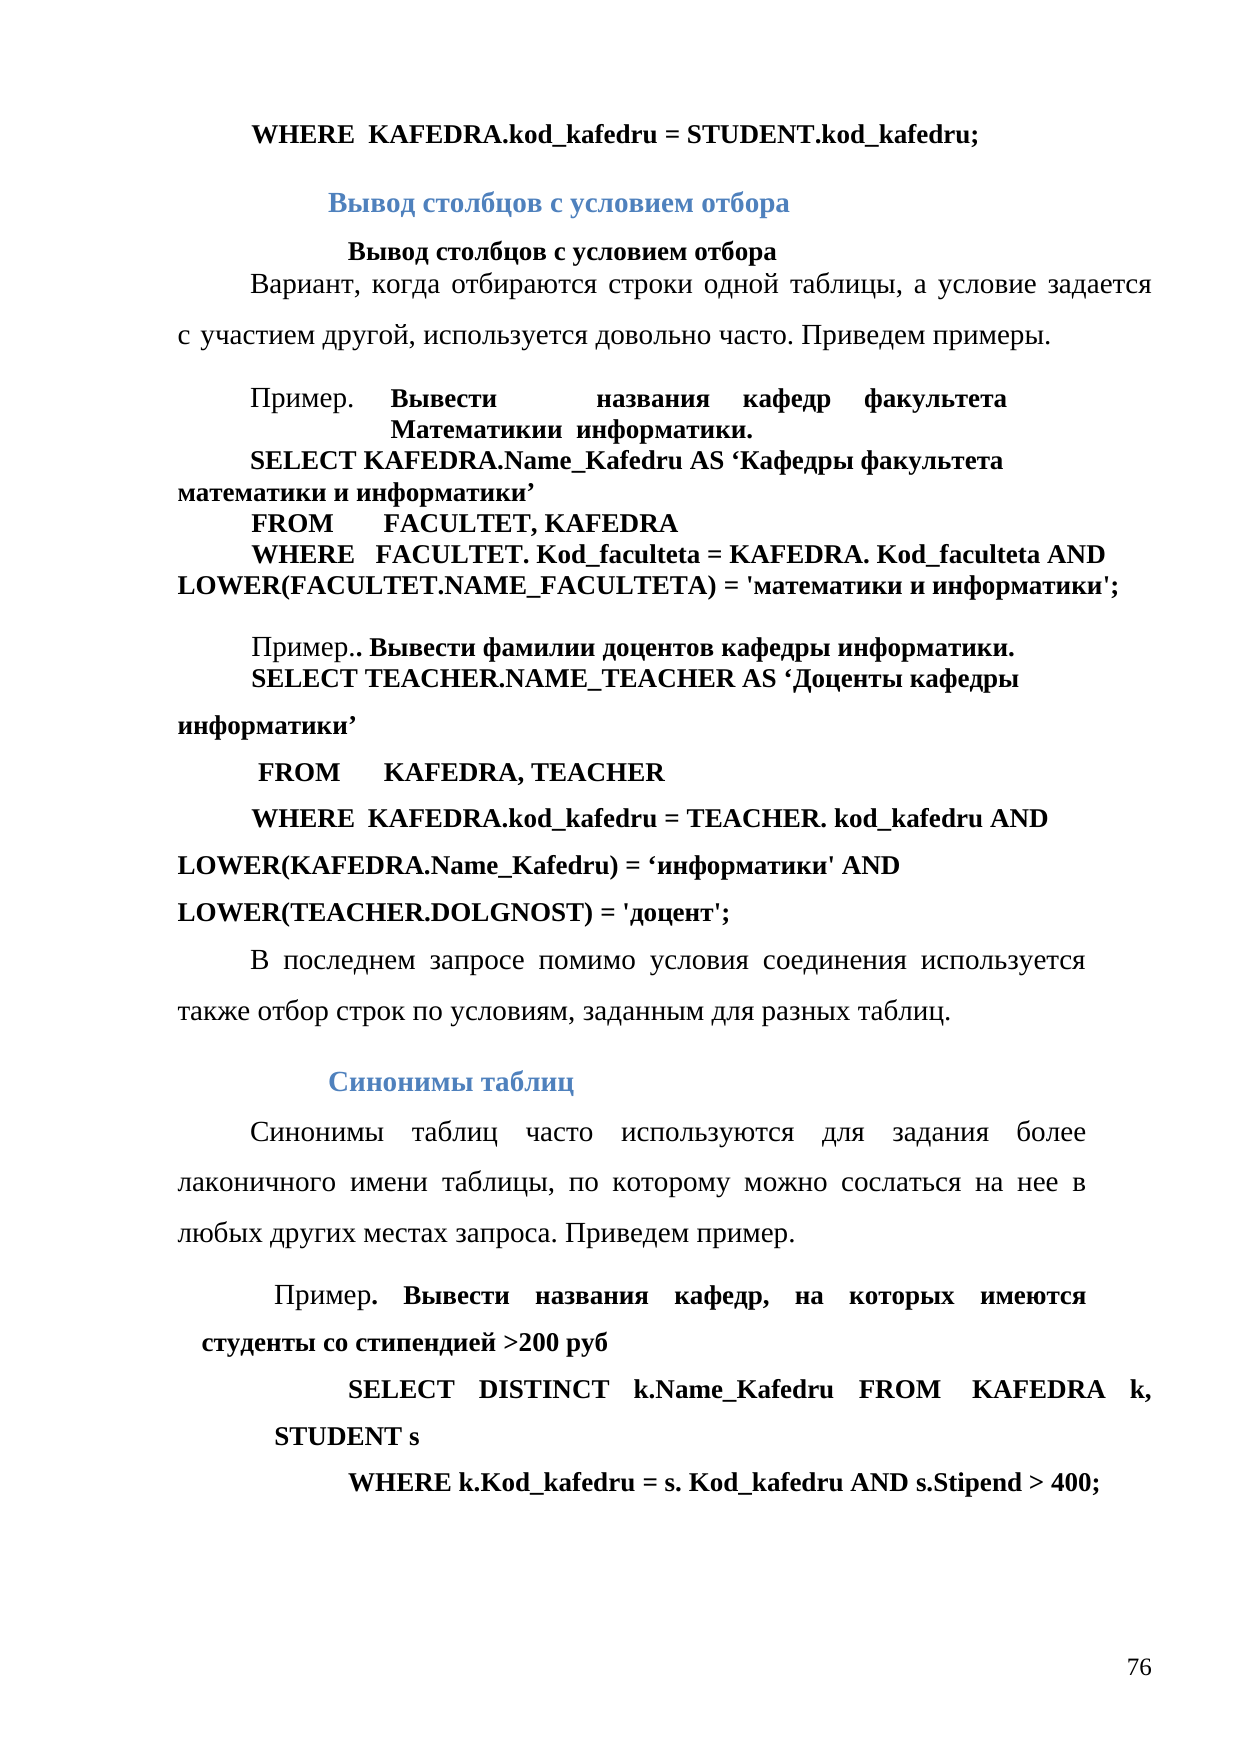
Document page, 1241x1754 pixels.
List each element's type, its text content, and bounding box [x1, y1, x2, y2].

subtitle Вывод столбцов с условием отбора [254, 186, 1152, 219]
text FROM FACULTET, KAFEDRA [177, 507, 1152, 538]
text В последнем запросе помимо условия соединения используется также отбор строк по условиям, заданным для разных таблиц. [177, 942, 1087, 1026]
text SELECT KAFEDRA.Name_Kafedru AS ‘Кафедры факультета математики и информатики’ [177, 444, 1152, 507]
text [177, 118, 1152, 149]
text SELECT DISTINCT k.Name_Kafedru FROM KAFEDRA k, STUDENT s [274, 1373, 1152, 1451]
text Вывод столбцов с условием отбора [274, 236, 1152, 267]
text FROM KAFEDRA, TEACHER [177, 756, 1152, 787]
subtitle Синонимы таблиц [254, 1064, 1152, 1097]
text WHERE k.Kod_kafedru = s. Kod_kafedru AND s.Stipend > 400; [274, 1467, 1152, 1498]
text WHERE FACULTET. Kod_faculteta = KAFEDRA. Kod_faculteta AND LOWER(FACULTET.NAME_FACULTETA) = 'математики и информатики'; [177, 538, 1152, 600]
text Синонимы таблиц часто используются для задания более лаконичного имени таблицы, по которому можно сослаться на нее в любых других местах запроса. Приведем пример. [177, 1114, 1086, 1248]
text SELECT TEACHER.NAME_TEACHER AS ‘Доценты кафедры информатики’ [177, 662, 1152, 740]
text Пример.. Вывести фамилии доцентов кафедры информатики. [177, 631, 1152, 662]
text Вариант, когда отбираются строки одной таблицы, а условие задается с участием другой, используется довольно часто. Приведем примеры. [177, 267, 1152, 351]
text Пример. Вывести названия кафедр факультета Математикии информатики. [177, 380, 1152, 444]
text Пример. Вывести названия кафедр, на которых имеются студенты со стипендией >200 руб [201, 1277, 1087, 1358]
text WHERE KAFEDRA.kod_kafedru = TEACHER. kod_kafedru AND LOWER(KAFEDRA.Name_Kafedru) = ‘информатики' AND LOWER(TEACHER.DOLGNOST) = 'доцент'; [177, 802, 1152, 927]
